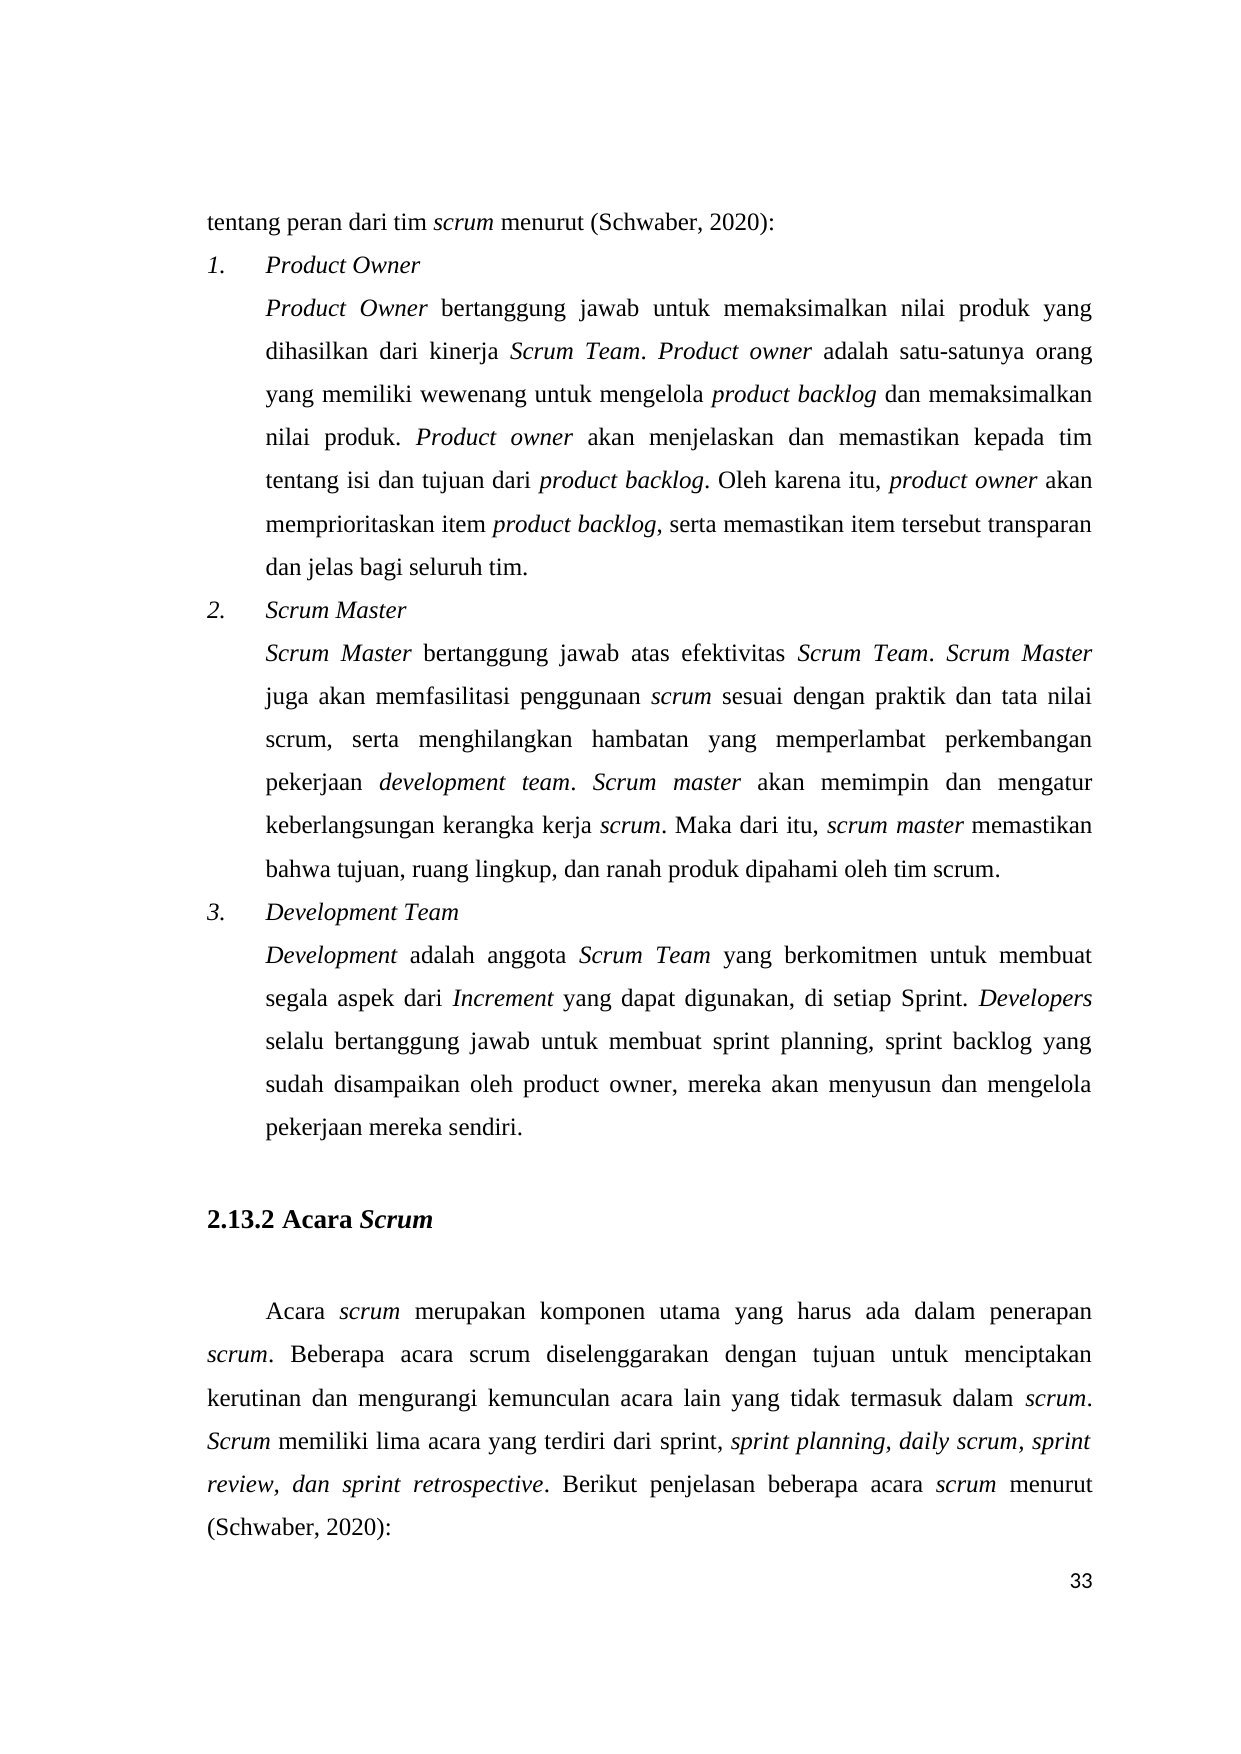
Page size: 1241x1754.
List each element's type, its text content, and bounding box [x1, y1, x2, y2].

list Development adalah anggota Scrum Team yang berkomitmen untuk membuat segala aspek dari Increment yang dapat digunakan, di setiap Sprint. Developers selalu bertanggung jawab untuk membuat sprint planning, sprint backlog yang sudah disampaikan oleh product owner, mereka akan menyusun dan mengelola pekerjaan mereka sendiri. [265, 940, 1092, 1141]
list Scrum Master [207, 595, 1092, 624]
list Development Team [207, 897, 1092, 926]
list Product Owner bertanggung jawab untuk memaksimalkan nilai produk yang dihasilkan dari kinerja Scrum Team. Product owner adalah satu-satunya orang yang memiliki wewenang untuk mengelola product backlog dan memaksimalkan nilai produk. Product owner akan menjelaskan dan memastikan kepada tim tentang isi dan tujuan dari product backlog. Oleh karena itu, product owner akan memprioritaskan item product backlog, serta memastikan item tersebut transparan dan jelas bagi seluruh tim. [265, 293, 1092, 581]
text Acara scrum merupakan komponen utama yang harus ada dalam penerapan scrum. Beberapa acara scrum diselenggarakan dengan tujuan untuk menciptakan kerutinan dan mengurangi kemunculan acara lain yang tidak termasuk dalam scrum. Scrum memiliki lima acara yang terdiri dari sprint, sprint planning, daily scrum, sprint review, dan sprint retrospective. Berikut penjelasan beberapa acara scrum menurut : [207, 1296, 1092, 1541]
subtitle Acara Scrum [207, 1203, 1092, 1234]
list Scrum Master bertanggung jawab atas efektivitas Scrum Team. Scrum Master juga akan memfasilitasi penggunaan scrum sesuai dengan praktik dan tata nilai scrum, serta menghilangkan hambatan yang memperlambat perkembangan pekerjaan development team. Scrum master akan memimpin dan mengatur keberlangsungan kerangka kerja scrum. Maka dari itu, scrum master memastikan bahwa tujuan, ruang lingkup, dan ranah produk dipahami oleh tim scrum. [265, 638, 1092, 882]
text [207, 207, 1092, 236]
list Product Owner [207, 250, 1092, 279]
